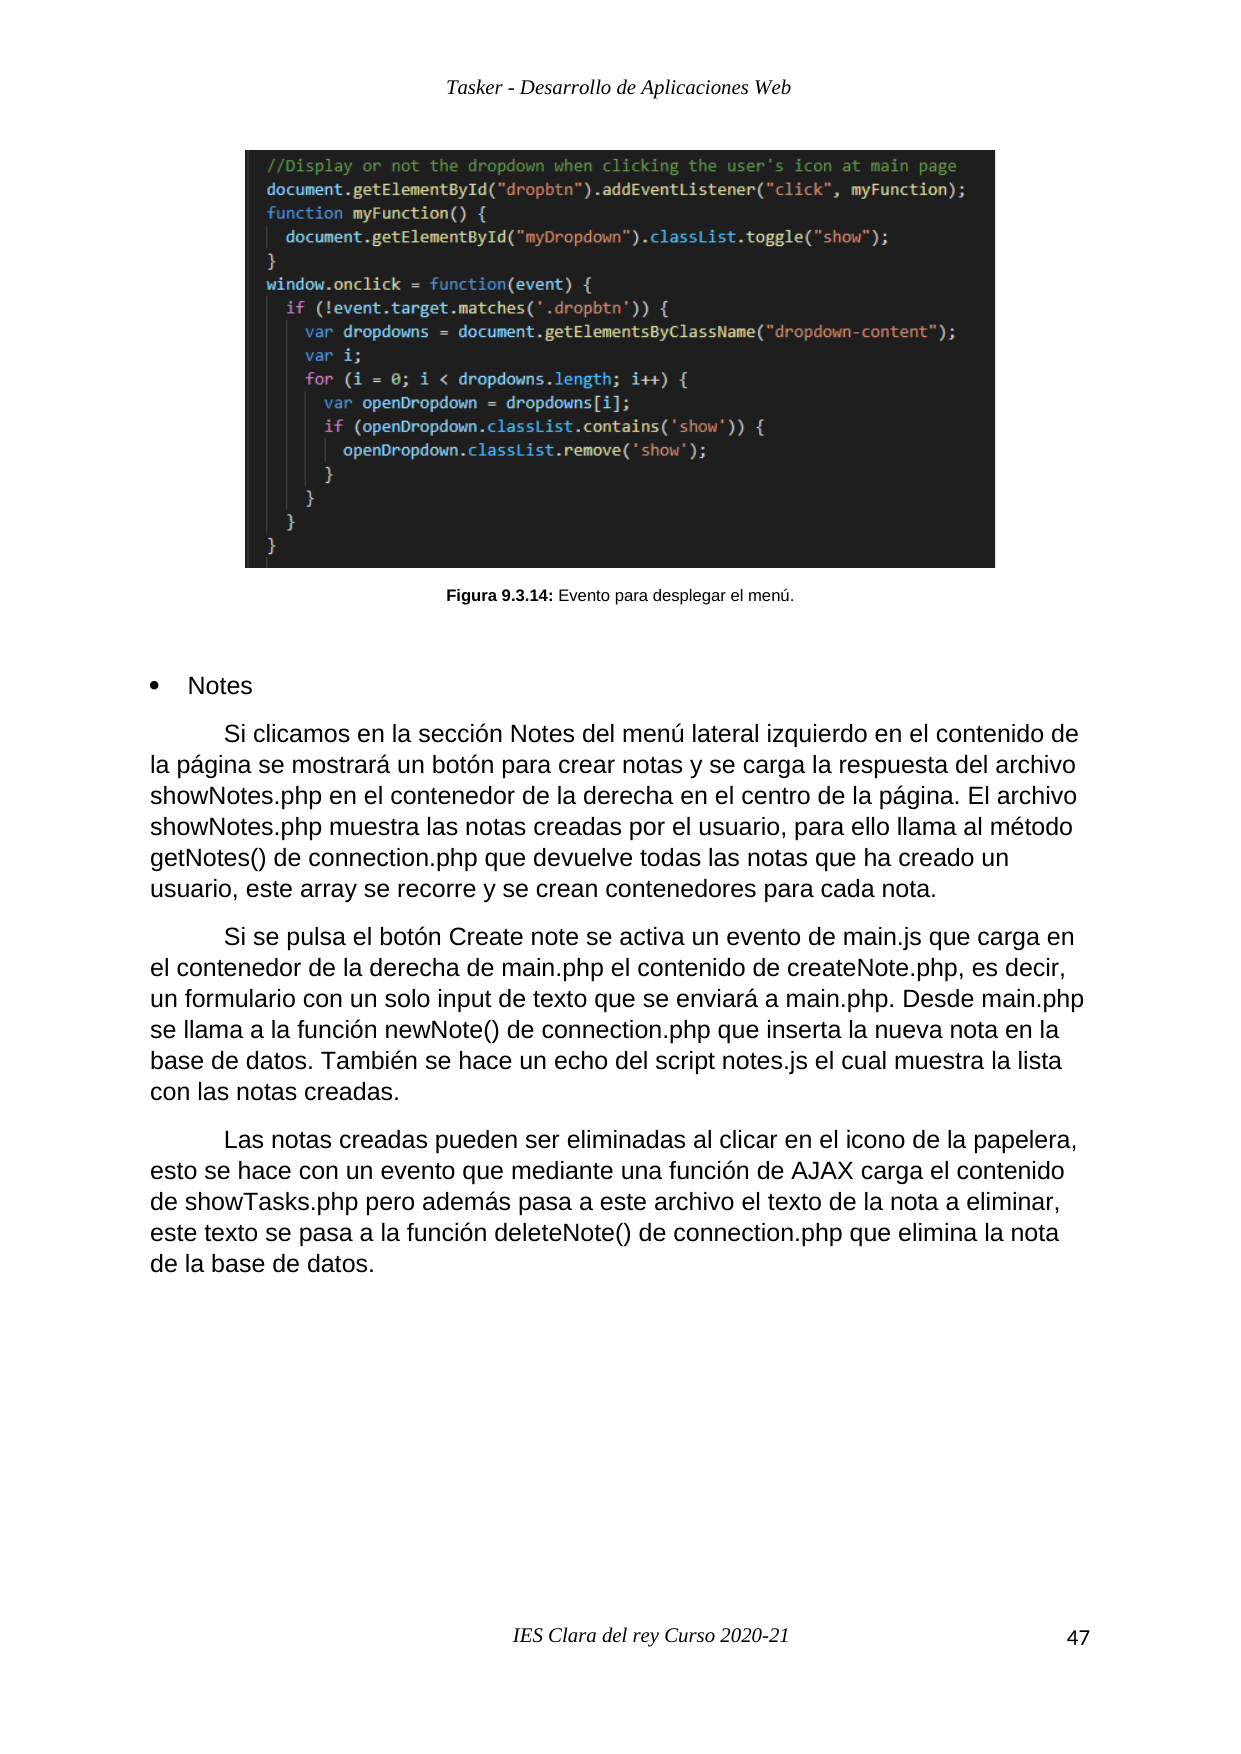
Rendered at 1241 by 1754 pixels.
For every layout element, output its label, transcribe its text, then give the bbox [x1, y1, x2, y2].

text Si se pulsa el botón Create note se activa un evento de main.js que carga en el contenedor de la derecha de main.php el contenido de createNote.php, es decir, un formulario con un solo input de texto que se enviará a main.php. Desde main.php se llama a la función newNote() de connection.php que inserta la nueva nota en la base de datos. También se hace un echo del script notes.js el cual muestra la lista con las notas creadas. [150, 922, 1090, 1106]
text Si clicamos en la sección Notes del menú lateral izquierdo en el contenido de la página se mostrará un botón para crear notas y se carga la respuesta del archivo showNotes.php en el contenedor de la derecha en el centro de la página. El archivo showNotes.php muestra las notas creadas por el usuario, para ello llama al método getNotes() de connection.php que devuelve todas las notas que ha creado un usuario, este array se recorre y se crean contenedores para cada nota. [150, 719, 1090, 903]
text Figura 9.3.14: Evento para desplegar el menú. [150, 586, 1090, 605]
list Notes [150, 671, 1090, 700]
text Las notas creadas pueden ser eliminadas al clicar en el icono de la papelera, esto se hace con un evento que mediante una función de AJAX carga el contenido de showTasks.php pero además pasa a este archivo el texto de la nota a eliminar, este texto se pasa a la función deleteNote() de connection.php que elimina la nota de la base de datos. [150, 1125, 1090, 1278]
